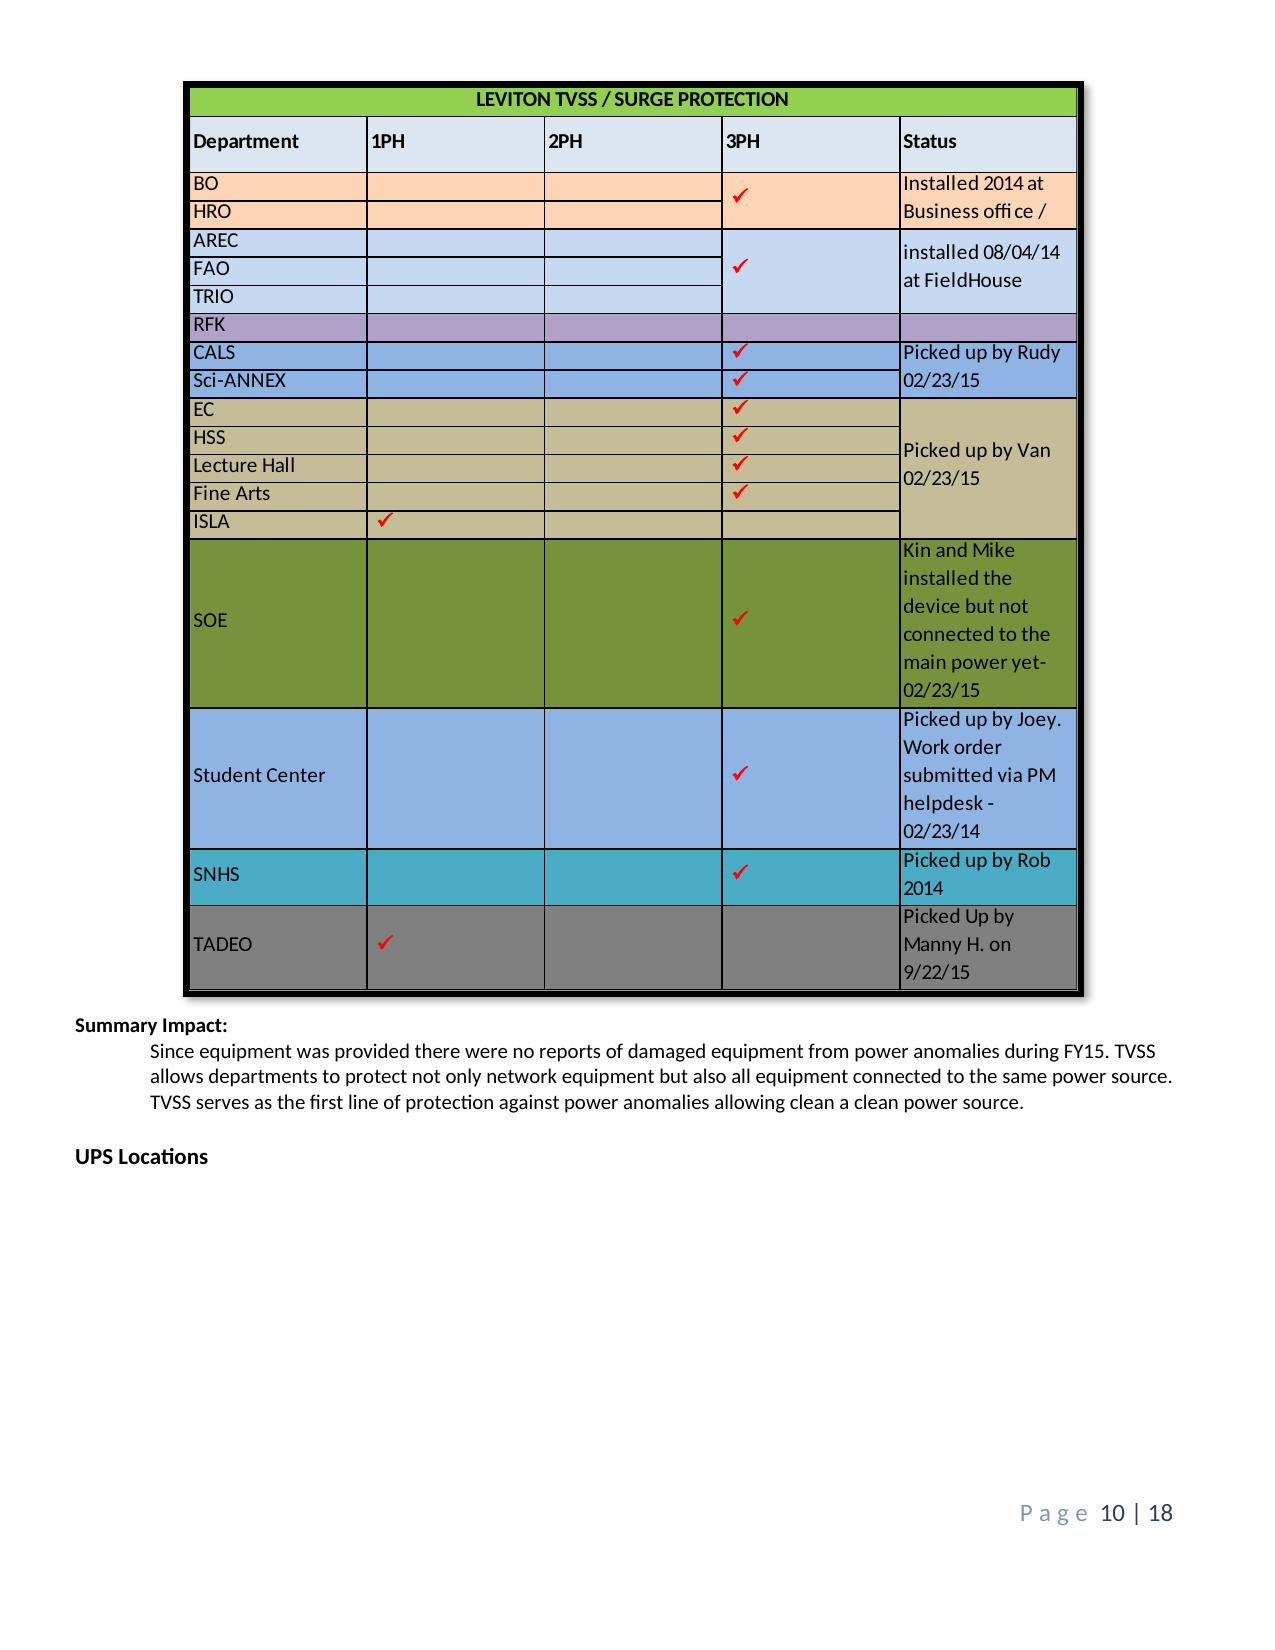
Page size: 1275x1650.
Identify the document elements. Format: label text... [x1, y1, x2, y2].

text Summary Impact: [75, 1013, 1200, 1038]
text Since equipment was provided there were no reports of damaged equipment from power anomalies during FY15. TVSS allows departments to protect not only network equipment but also all equipment connected to the same power source. TVSS serves as the first line of protection against power anomalies allowing clean a clean power source. [150, 1038, 1200, 1114]
text UPS Locations [75, 1142, 1200, 1170]
